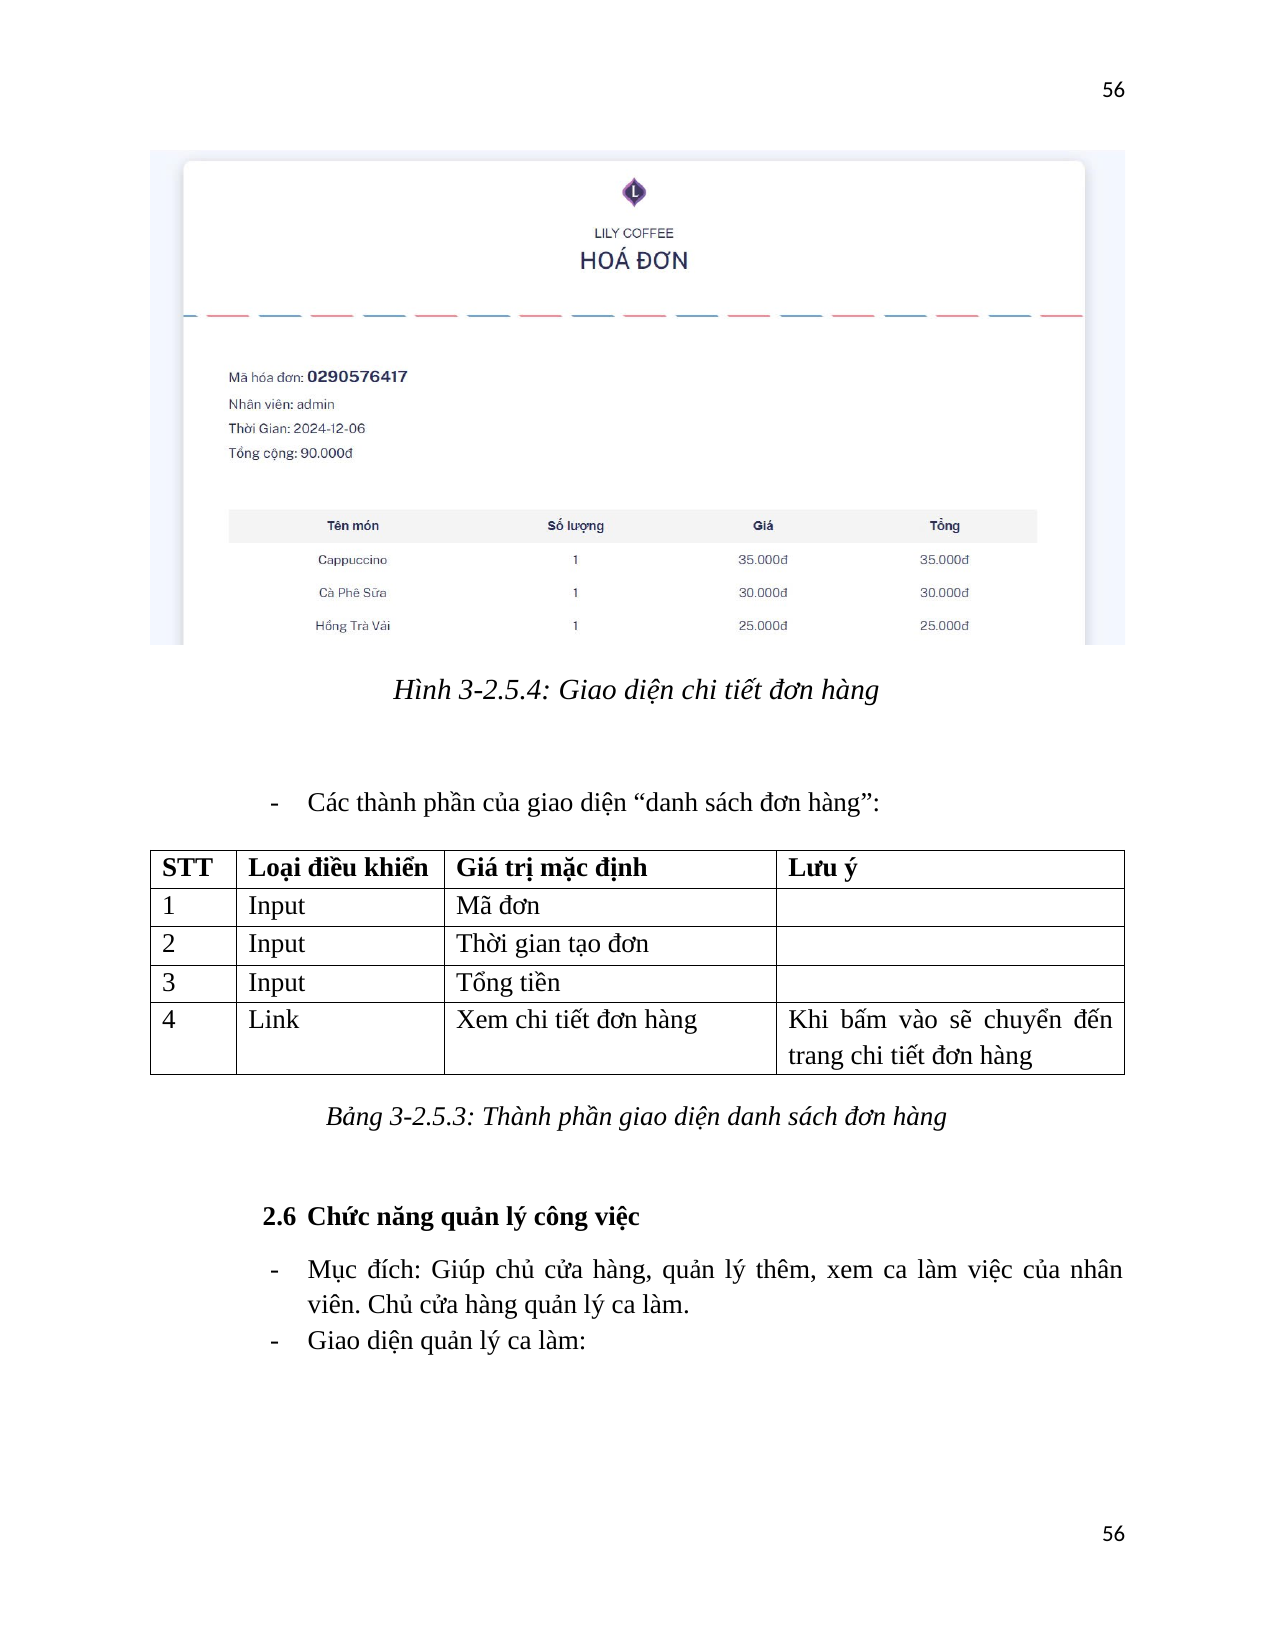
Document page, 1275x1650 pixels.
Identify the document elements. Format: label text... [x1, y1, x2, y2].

table_header Giá trị mặc định [445, 851, 776, 888]
table_cell 1 [151, 889, 236, 926]
table_cell Input [237, 889, 444, 926]
table_cell Tổng tiền [445, 966, 776, 1002]
table_header STT [151, 851, 236, 888]
table_cell 2 [151, 927, 236, 965]
table_cell Input [237, 966, 444, 1002]
picture [150, 150, 1125, 645]
table_cell 4 [151, 1003, 236, 1074]
list Chức năng quản lý công việc [262, 1200, 1125, 1232]
table_cell [777, 927, 1124, 965]
table_cell Khi bấm vào sẽ chuyển đến trang chi tiết đơn hàng [777, 1003, 1124, 1074]
text Hình 3-2.5.4: Giao diện chi tiết đơn hàng [150, 672, 1125, 706]
table_cell Xem chi tiết đơn hàng [445, 1003, 776, 1074]
list Giao diện quản lý ca làm: [270, 1324, 1125, 1355]
table_cell [777, 966, 1124, 1002]
table_cell [777, 889, 1124, 926]
list Các thành phần của giao diện “danh sách đơn hàng”: [270, 786, 1125, 817]
table_header Loại điều khiển [237, 851, 444, 888]
table_cell Link [237, 1003, 444, 1074]
table_cell Thời gian tạo đơn [445, 927, 776, 965]
list Mục đích: Giúp chủ cửa hàng, quản lý thêm, xem ca làm việc của nhân viên. Chủ cửa hàng quản lý ca làm. [270, 1253, 1125, 1320]
table_cell Input [237, 927, 444, 965]
table_cell Mã đơn [445, 889, 776, 926]
table_cell 3 [151, 966, 236, 1002]
table_header Lưu ý [777, 851, 1124, 888]
text Bảng 3-2.5.3: Thành phần giao diện danh sách đơn hàng [150, 1100, 1125, 1131]
